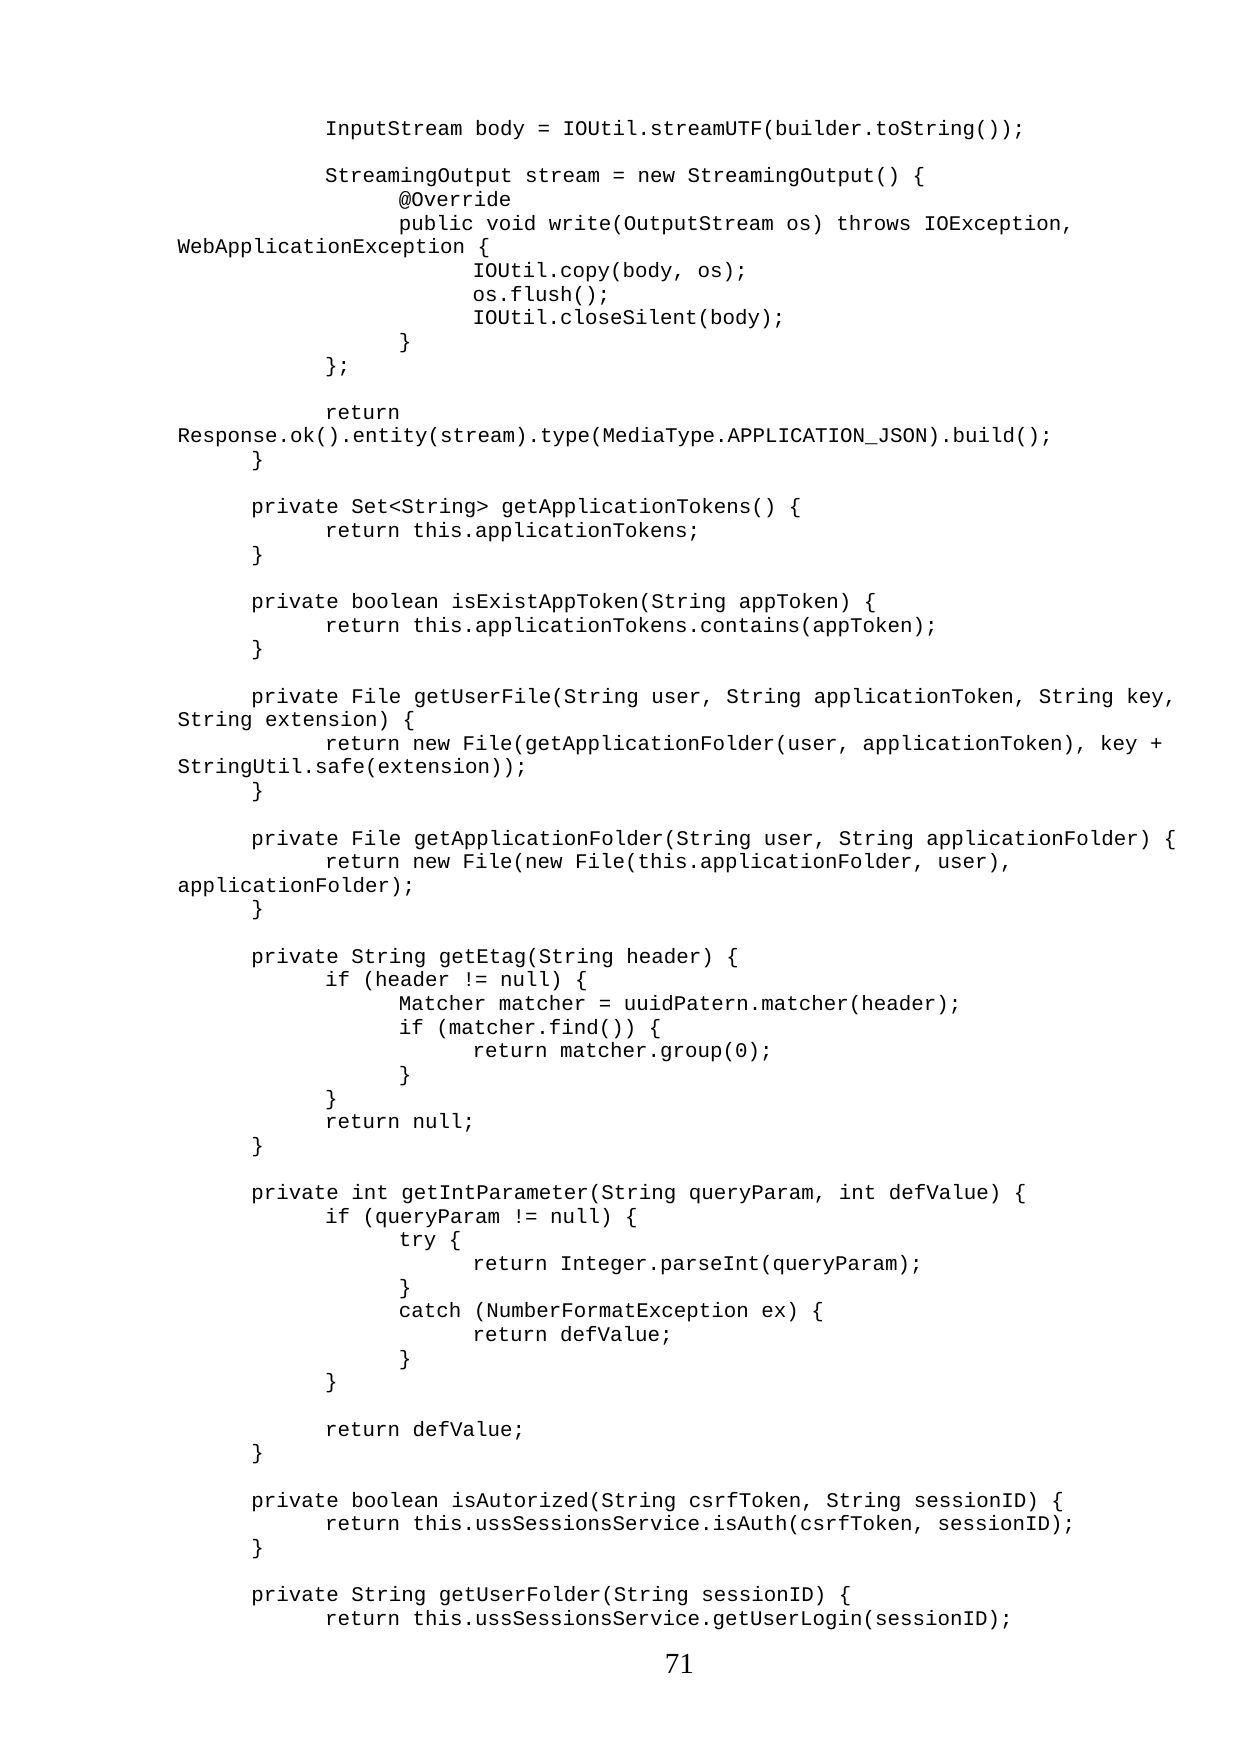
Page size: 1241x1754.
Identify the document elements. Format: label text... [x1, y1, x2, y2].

text private File getApplicationFolder(String user, String applicationFolder) { [177, 827, 1181, 851]
text return this.applicationTokens.contains(appToken); [177, 615, 1181, 638]
text IOUtil.copy(body, os); [177, 260, 1181, 284]
text if (queryParam != null) { [177, 1206, 1181, 1229]
text } [177, 1088, 1181, 1111]
text } [177, 638, 1181, 662]
text public void write(OutputStream os) throws IOException, WebApplicationException { [177, 213, 1181, 260]
text private boolean isExistAppToken(String appToken) { [177, 591, 1181, 615]
text } [177, 1277, 1181, 1300]
text } [177, 1135, 1181, 1158]
text return null; [177, 1111, 1181, 1135]
text return defValue; [177, 1324, 1181, 1348]
text }; [177, 354, 1181, 378]
text } [177, 1442, 1181, 1466]
text } [177, 780, 1181, 804]
text if (matcher.find()) { [177, 1017, 1181, 1040]
text } [177, 1348, 1181, 1371]
text return new File(new File(this.applicationFolder, user), applicationFolder); [177, 851, 1181, 898]
text private int getIntParameter(String queryParam, int defValue) { [177, 1182, 1181, 1206]
text private String getEtag(String header) { [177, 946, 1181, 969]
text } [177, 1371, 1181, 1395]
text os.flush(); [177, 284, 1181, 307]
text if (header != null) { [177, 969, 1181, 993]
text InputStream body = IOUtil.streamUTF(builder.toString()); [177, 118, 1181, 142]
text try { [177, 1229, 1181, 1253]
text return Response.ok().entity(stream).type(MediaType.APPLICATION_JSON).build(); [177, 402, 1181, 449]
text return new File(getApplicationFolder(user, applicationToken), key + StringUtil.safe(extension)); [177, 733, 1181, 780]
text } [177, 331, 1181, 354]
text private File getUserFile(String user, String applicationToken, String key, String extension) { [177, 686, 1181, 733]
text @Override [177, 189, 1181, 213]
text return this.ussSessionsService.getUserLogin(sessionID); [177, 1608, 1181, 1631]
text private boolean isAutorized(String csrfToken, String sessionID) { [177, 1489, 1181, 1513]
text IOUtil.closeSilent(body); [177, 307, 1181, 331]
text return this.applicationTokens; [177, 520, 1181, 544]
text StreamingOutput stream = new StreamingOutput() { [177, 165, 1181, 189]
text } [177, 1064, 1181, 1088]
text private Set<String> getApplicationTokens() { [177, 496, 1181, 520]
text Matcher matcher = uuidPatern.matcher(header); [177, 993, 1181, 1017]
text return Integer.parseInt(queryParam); [177, 1253, 1181, 1277]
text } [177, 544, 1181, 567]
text catch (NumberFormatException ex) { [177, 1300, 1181, 1324]
text return this.ussSessionsService.isAuth(csrfToken, sessionID); [177, 1513, 1181, 1537]
text } [177, 898, 1181, 922]
text return matcher.group(0); [177, 1040, 1181, 1064]
text private String getUserFolder(String sessionID) { [177, 1584, 1181, 1608]
text return defValue; [177, 1419, 1181, 1442]
text } [177, 449, 1181, 473]
text } [177, 1537, 1181, 1561]
